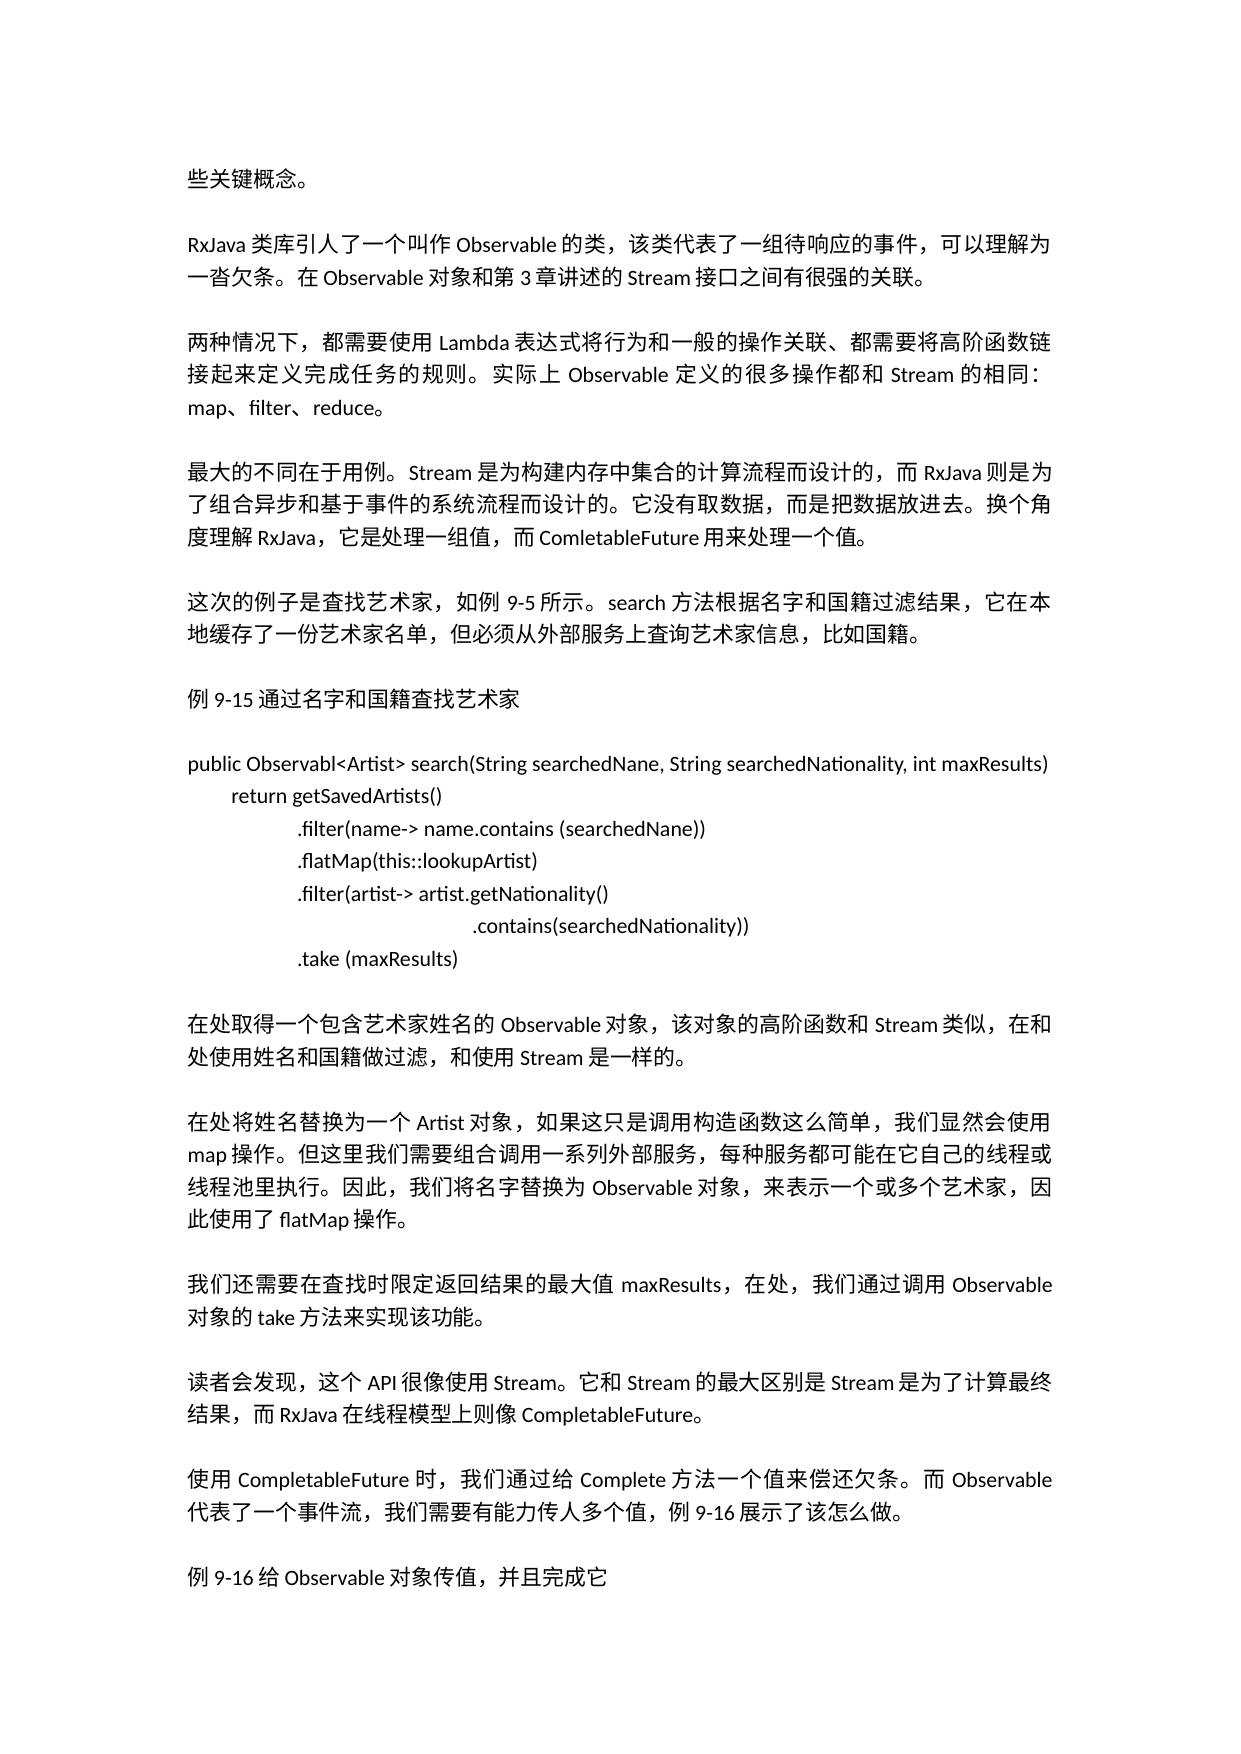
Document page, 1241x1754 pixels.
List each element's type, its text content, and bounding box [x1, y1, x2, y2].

text public Observabl<Artist> search(String searchedNane, String searchedNationality, int maxResults) [187, 747, 1053, 779]
text 在处取得一个包含艺术家姓名的Observable对象，该对象的高阶函数和Stream类似，在和处使用姓名和国籍做过滤，和使用Stream是一样的。 [187, 1007, 1053, 1072]
text 读者会发现，这个API很像使用Stream。它和Stream的最大区别是Stream是为了计算最终结果，而RxJava在线程模型上则像CompletableFuture。 [187, 1364, 1053, 1429]
text return getSavedArtists() [187, 779, 1053, 812]
text 使用CompletableFuture时，我们通过给Complete方法一个值来偿还欠条。而Observable代表了一个事件流，我们需要有能力传人多个值，例9-16展示了该怎么做。 [187, 1462, 1053, 1527]
text .contains(searchedNationality)) [406, 909, 1053, 942]
text 在处将姓名替换为一个Artist对象，如果这只是调用构造函数这么简单，我们显然会使用map操作。但这里我们需要组合调用一系列外部服务，每种服务都可能在它自己的线程或线程池里执行。因此，我们将名字替换为Observable对象，来表示一个或多个艺术家，因此使用了flatMap操作。 [187, 1104, 1053, 1234]
text 最大的不同在于用例。Stream是为构建内存中集合的计算流程而设计的，而RxJava则是为了组合异步和基于事件的系统流程而设计的。它没有取数据，而是把数据放进去。换个角度理解RxJava，它是处理一组值，而ComletableFuture用来处理一个值。 [187, 454, 1053, 552]
text .flatMap(this::lookupArtist) [253, 844, 1053, 877]
text .take (maxResults) [253, 942, 1053, 974]
text 我们还需要在査找时限定返回结果的最大值maxResults，在处，我们通过调用Observable对象的take方法来实现该功能。 [187, 1267, 1053, 1332]
text 这次的例子是査找艺术家，如例9-5所示。search方法根据名字和国籍过滤结果，它在本地缓存了一份艺术家名单，但必须从外部服务上査询艺术家信息，比如国籍。 [187, 584, 1053, 649]
text 两种情况下，都需要使用Lambda表达式将行为和一般的操作关联、都需要将高阶函数链接起来定义完成任务的规则。实际上Observable定义的很多操作都和Stream的相同：map、filter、reduce。 [187, 324, 1053, 422]
text .filter(name-> name.contains (searchedNane)) [231, 812, 1053, 844]
text 例9-16给Observable对象传值，并且完成它 [187, 1559, 1053, 1592]
text 例9-15通过名字和国籍査找艺术家 [187, 682, 1053, 714]
text .filter(artist-> artist.getNationality() [253, 877, 1053, 909]
text RxJava类库引人了一个叫作Observable的类，该类代表了一组待响应的事件，可以理解为一沓欠条。在Observable对象和第3章讲述的Stream接口之间有很强的关联。 [187, 227, 1053, 292]
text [187, 162, 1053, 194]
